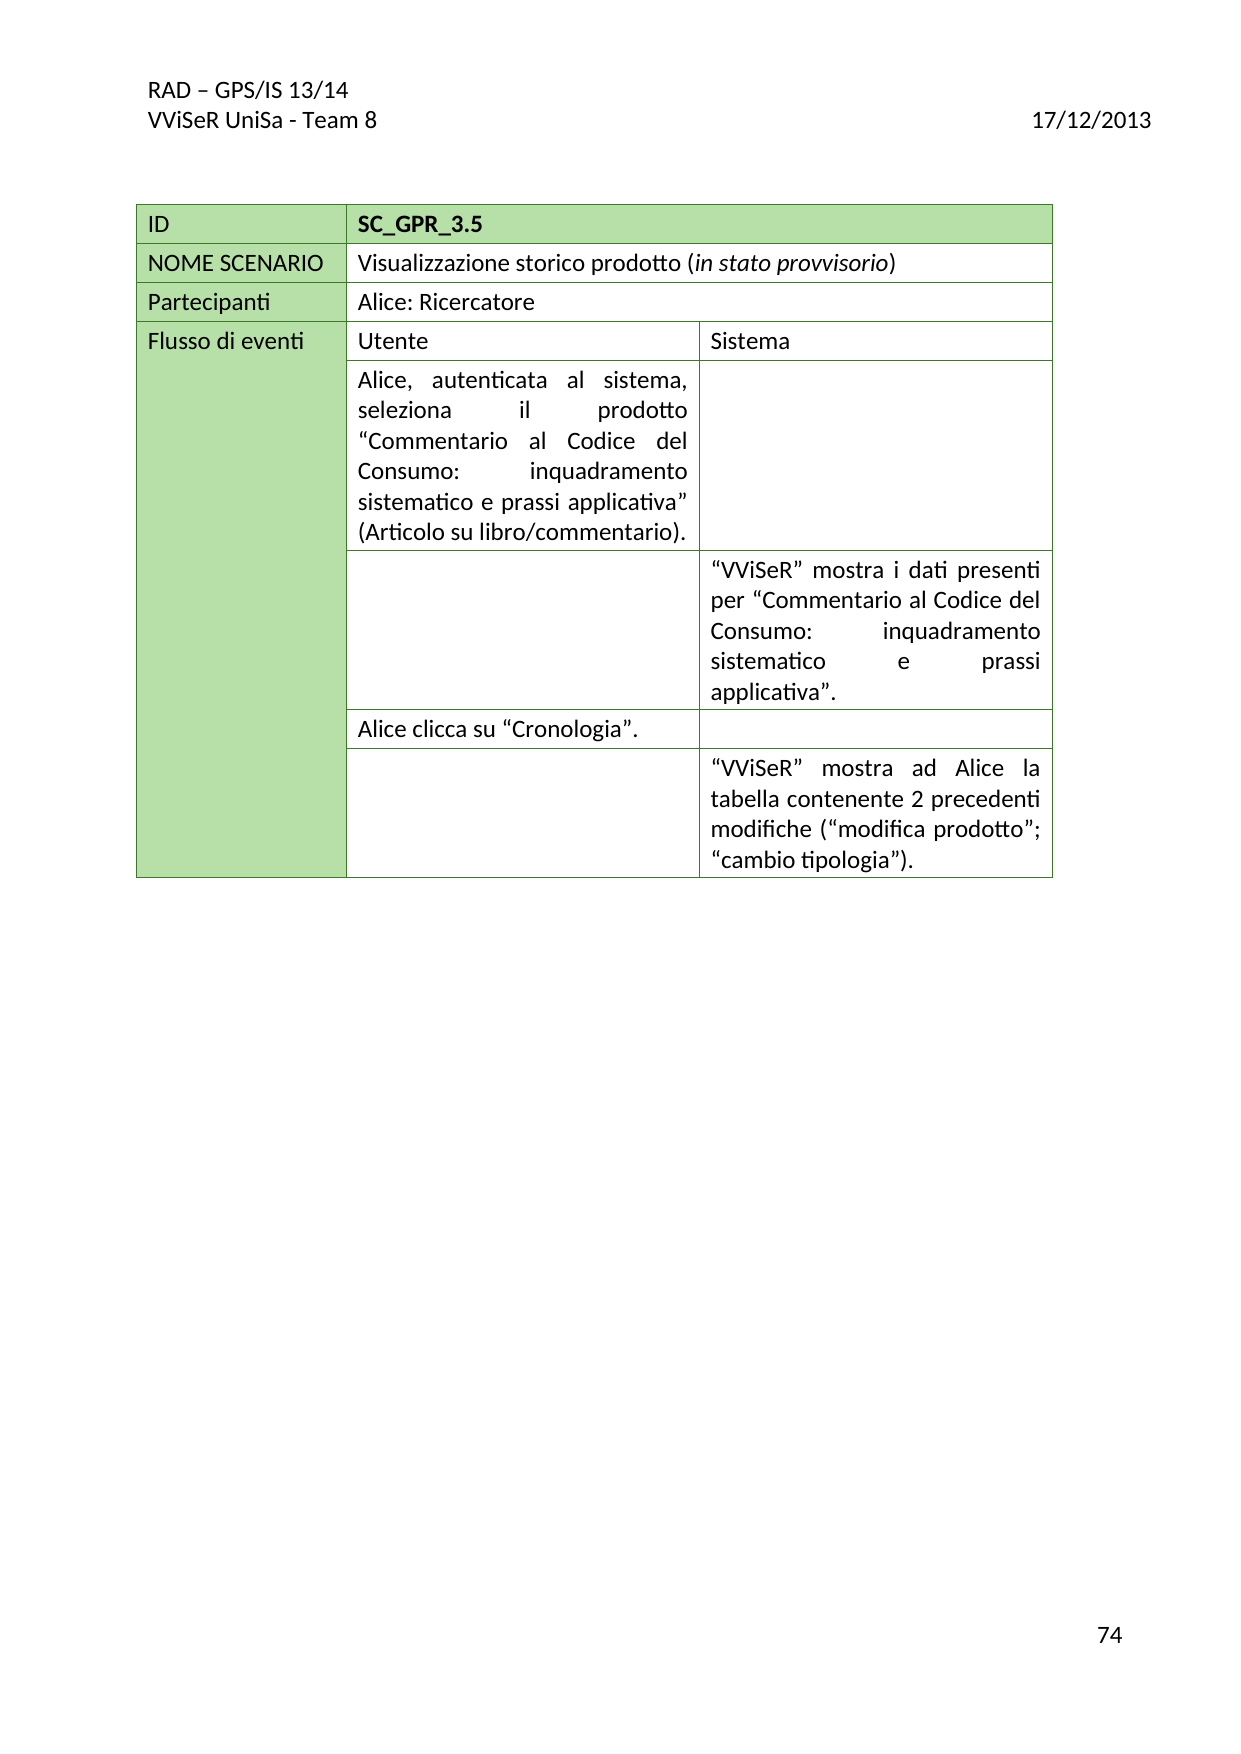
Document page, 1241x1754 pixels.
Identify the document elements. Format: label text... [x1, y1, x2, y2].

table_cell [700, 361, 1052, 550]
table_cell Alice clicca su “Cronologia”. [347, 710, 699, 748]
table_cell “VViSeR” mostra i dati presenti per “Commentario al Codice del Consumo: inquadramento sistematico e prassi applicativa”. [700, 551, 1052, 709]
table_cell Partecipanti [137, 283, 346, 321]
table_cell [347, 749, 699, 877]
table_cell Utente [347, 322, 699, 360]
table_header SC_GPR_3.5 [347, 205, 1052, 243]
table_cell [700, 710, 1052, 748]
table_cell Visualizzazione storico prodotto (in stato provvisorio) [347, 244, 1052, 282]
table_cell “VViSeR” mostra ad Alice la tabella contenente 2 precedenti modifiche (“modifica prodotto”; “cambio tipologia”). [700, 749, 1052, 877]
table_cell Alice, autenticata al sistema, seleziona il prodotto “Commentario al Codice del Consumo: inquadramento sistematico e prassi applicativa” (Articolo su libro/commentario). [347, 361, 699, 550]
table_header ID [137, 205, 346, 243]
table_cell NOME SCENARIO [137, 244, 346, 282]
table_cell Sistema [700, 322, 1052, 360]
table_cell [347, 551, 699, 709]
table_cell Alice: Ricercatore [347, 283, 1052, 321]
table_cell Flusso di eventi [137, 322, 346, 877]
